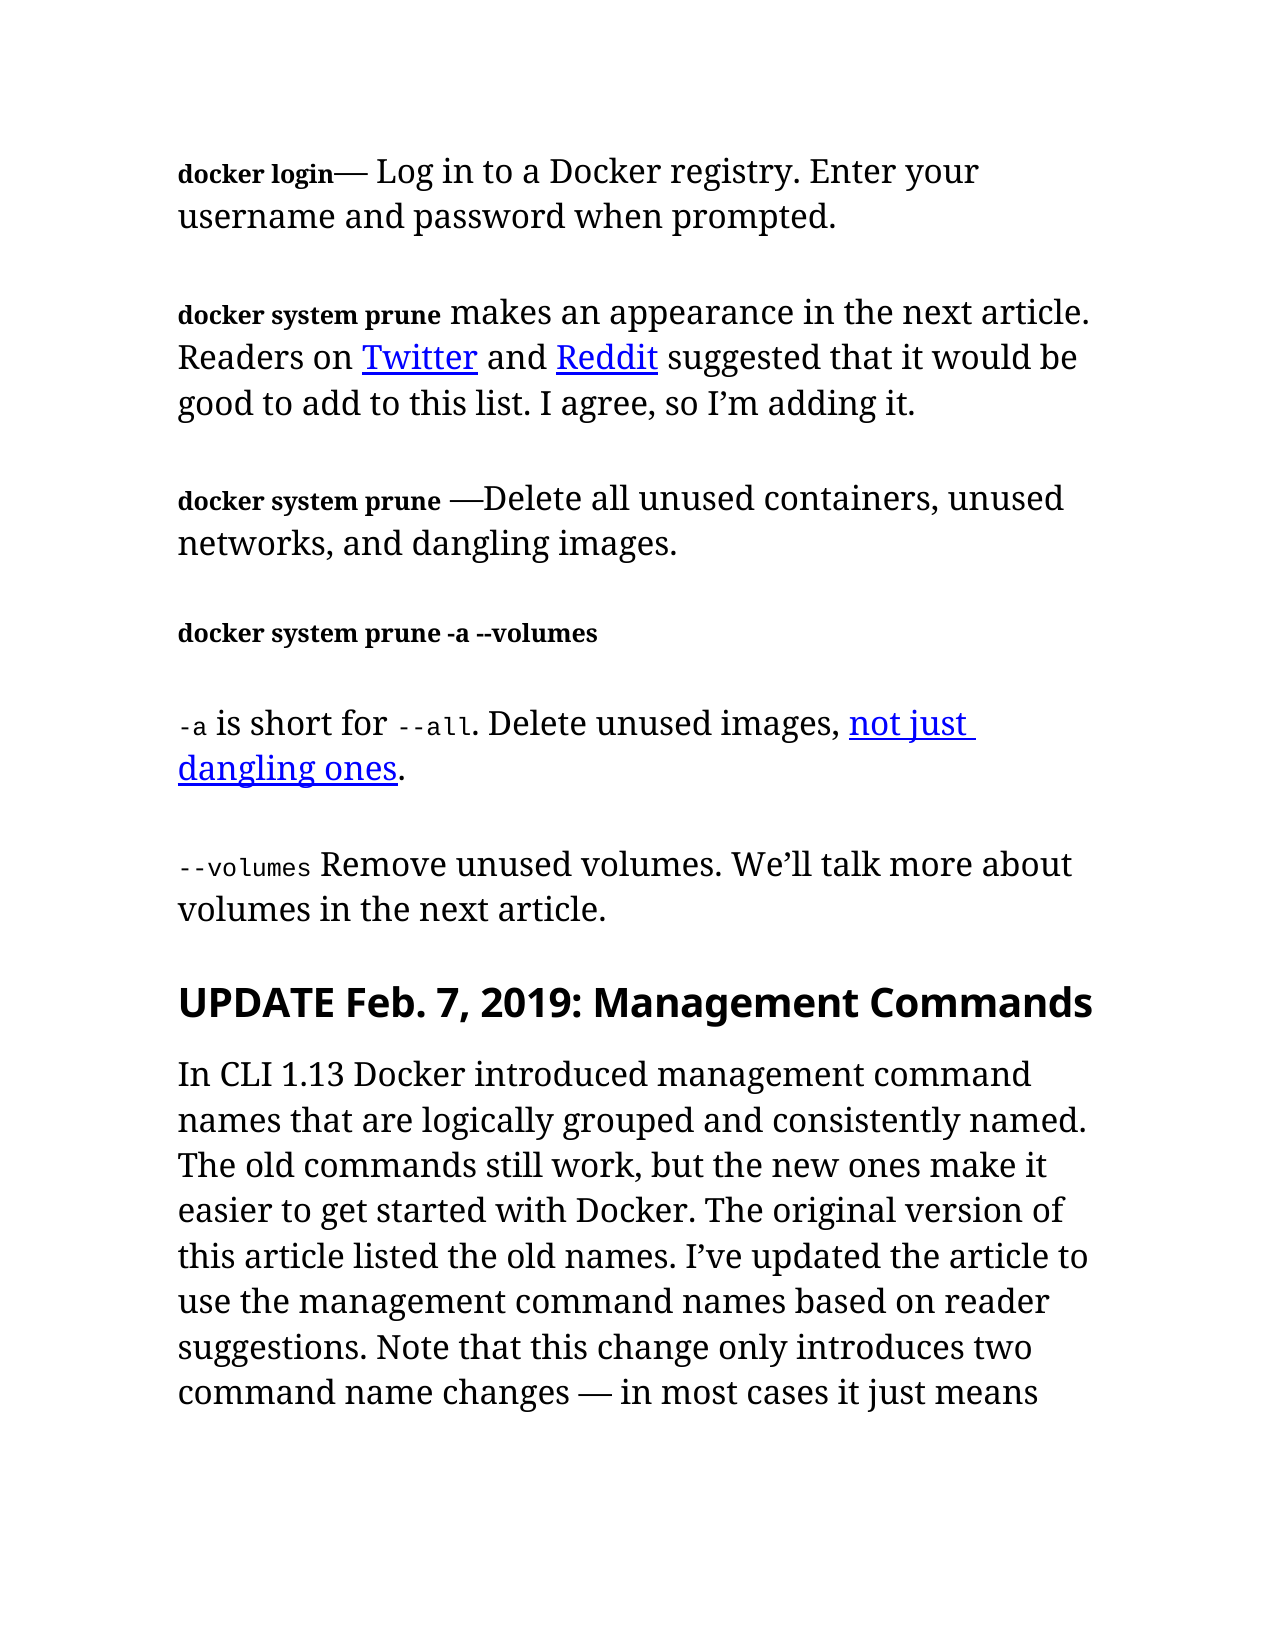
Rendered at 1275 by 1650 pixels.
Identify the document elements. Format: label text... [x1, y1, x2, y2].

text docker login— Log in to a Docker registry. Enter your username and password when prompted. [177, 148, 1098, 238]
text UPDATE Feb. 7, 2019: Management Commands [177, 974, 1098, 1029]
text docker system prune makes an appearance in the next article. Readers on Twitter and Reddit suggested that it would be good to add to this list. I agree, so I’m adding it. [177, 288, 1098, 425]
text docker system prune -a --volumes [177, 616, 1098, 649]
text -a is short for --all. Delete unused images, not just dangling ones. [177, 699, 1098, 790]
text docker system prune —Delete all unused containers, unused networks, and dangling images. [177, 475, 1098, 566]
text --volumes Remove unused volumes. We’ll talk more about volumes in the next article. [177, 840, 1098, 931]
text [177, 1051, 1098, 1414]
